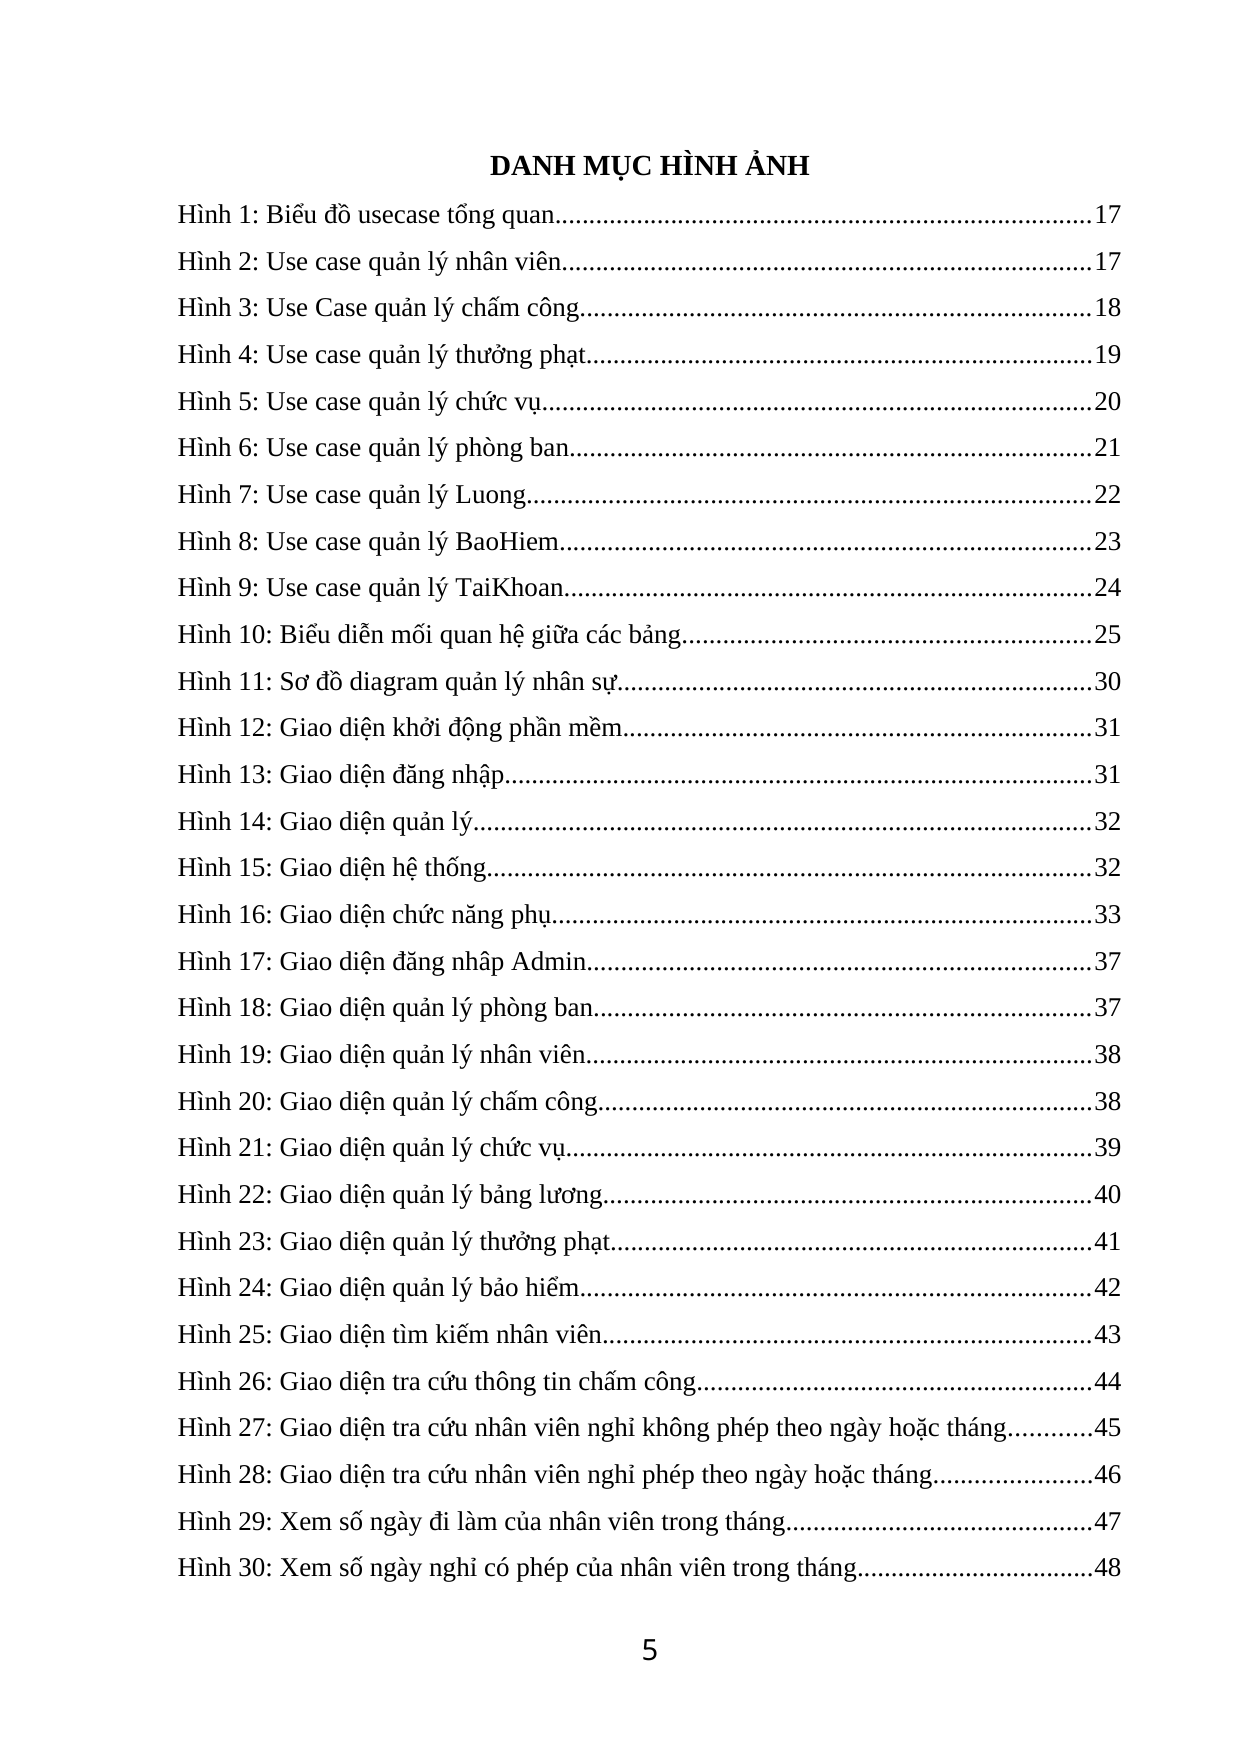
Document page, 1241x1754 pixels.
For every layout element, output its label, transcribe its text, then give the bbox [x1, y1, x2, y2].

text Hình 17: Giao diện đăng nhâp Admin 37 [177, 945, 1122, 976]
text Hình 25: Giao diện tìm kiếm nhân viên 43 [177, 1318, 1122, 1349]
text Hình 18: Giao diện quản lý phòng ban. 37 [177, 991, 1122, 1022]
text Hình 21: Giao diện quản lý chức vụ 39 [177, 1131, 1122, 1162]
text Hình 14: Giao diện quản lý 32 [177, 805, 1122, 836]
text Hình 6: Use case quản lý phòng ban. 21 [177, 431, 1122, 462]
text Hình 9: Use case quản lý TaiKhoan. 24 [177, 571, 1122, 602]
text Hình 4: Use case quản lý thưởng phạt. 19 [177, 338, 1122, 369]
text Hình 7: Use case quản lý Luong. 22 [177, 478, 1122, 509]
text Hình 10: Biểu diễn mối quan hệ giữa các bảng 25 [177, 618, 1122, 649]
text Hình 29: Xem số ngày đi làm của nhân viên trong tháng 47 [177, 1505, 1122, 1536]
text Hình 16: Giao diện chức năng phụ 33 [177, 898, 1122, 929]
text Hình 1: Biểu đồ usecase tổng quan 17 [177, 198, 1122, 229]
text Hình 13: Giao diện đăng nhập 31 [177, 758, 1122, 789]
text Hình 3: Use Case quản lý chấm công. 18 [177, 291, 1122, 322]
text Hình 11: Sơ đồ diagram quản lý nhân sự 30 [177, 665, 1122, 696]
text Hình 28: Giao diện tra cứu nhân viên nghỉ phép theo ngày hoặc tháng 46 [177, 1458, 1122, 1489]
text Hình 22: Giao diện quản lý bảng lương 40 [177, 1178, 1122, 1209]
text Hình 23: Giao diện quản lý thưởng phạt 41 [177, 1225, 1122, 1256]
subtitle DANH MỤC HÌNH ẢNH [177, 148, 1122, 181]
text Hình 27: Giao diện tra cứu nhân viên nghỉ không phép theo ngày hoặc tháng 45 [177, 1411, 1122, 1442]
text Hình 19: Giao diện quản lý nhân viên 38 [177, 1038, 1122, 1069]
text Hình 8: Use case quản lý BaoHiem. 23 [177, 525, 1122, 556]
text Hình 2: Use case quản lý nhân viên. 17 [177, 245, 1122, 276]
text Hình 24: Giao diện quản lý bảo hiểm 42 [177, 1271, 1122, 1302]
text Hình 15: Giao diện hệ thống 32 [177, 851, 1122, 882]
text Hình 20: Giao diện quản lý chấm công 38 [177, 1085, 1122, 1116]
text Hình 30: Xem số ngày nghỉ có phép của nhân viên trong tháng 48 [177, 1551, 1122, 1582]
text Hình 12: Giao diện khởi động phần mềm 31 [177, 711, 1122, 742]
text Hình 5: Use case quản lý chức vụ. 20 [177, 385, 1122, 416]
text Hình 26: Giao diện tra cứu thông tin chấm công 44 [177, 1365, 1122, 1396]
